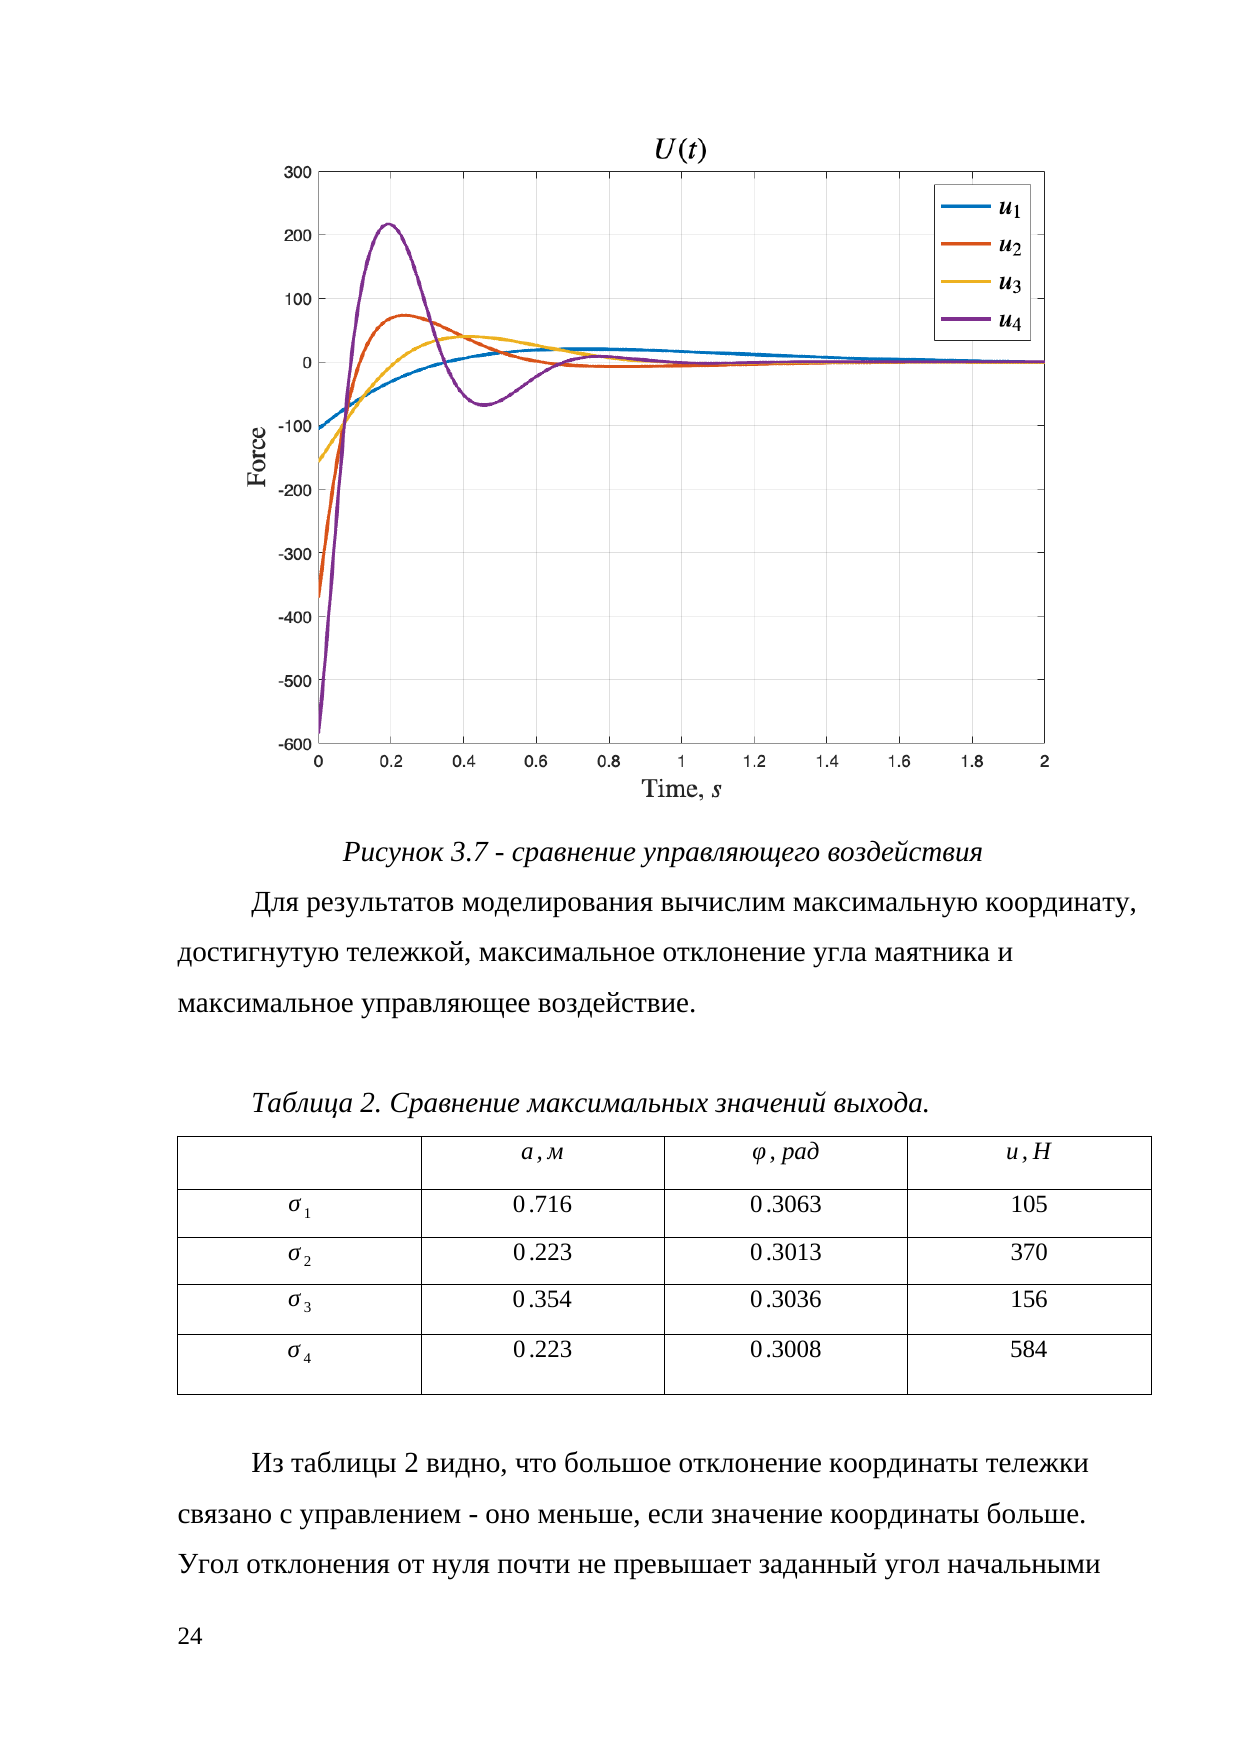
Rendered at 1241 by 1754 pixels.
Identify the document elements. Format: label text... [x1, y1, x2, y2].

table_cell [422, 1190, 664, 1237]
table_cell [178, 1335, 421, 1394]
table_cell [908, 1238, 1151, 1284]
table_header [178, 1137, 421, 1189]
table_cell [908, 1190, 1151, 1237]
table_cell [178, 1190, 421, 1237]
table_cell [908, 1285, 1151, 1334]
table_header [665, 1137, 907, 1189]
table_cell [665, 1285, 907, 1334]
text Для результатов моделирования вычислим максимальную координату, достигнутую тележкой, максимальное отклонение угла маятника и максимальное управляющее воздействие. [177, 884, 1152, 1018]
table_cell [422, 1238, 664, 1284]
table_header [422, 1137, 664, 1189]
table_cell [422, 1335, 664, 1394]
table_cell [178, 1238, 421, 1284]
table_cell [665, 1190, 907, 1237]
picture [196, 118, 1133, 820]
text Рисунок 3.7 - сравнение управляющего воздействия [177, 834, 1152, 867]
table_header [908, 1137, 1151, 1189]
text Таблица 2. Сравнение максимальных значений выхода. [177, 1085, 1152, 1119]
table_cell [422, 1285, 664, 1334]
table_cell [178, 1285, 421, 1334]
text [177, 1446, 1152, 1580]
table_cell [665, 1335, 907, 1394]
table_cell [665, 1238, 907, 1284]
table_cell [908, 1335, 1151, 1394]
